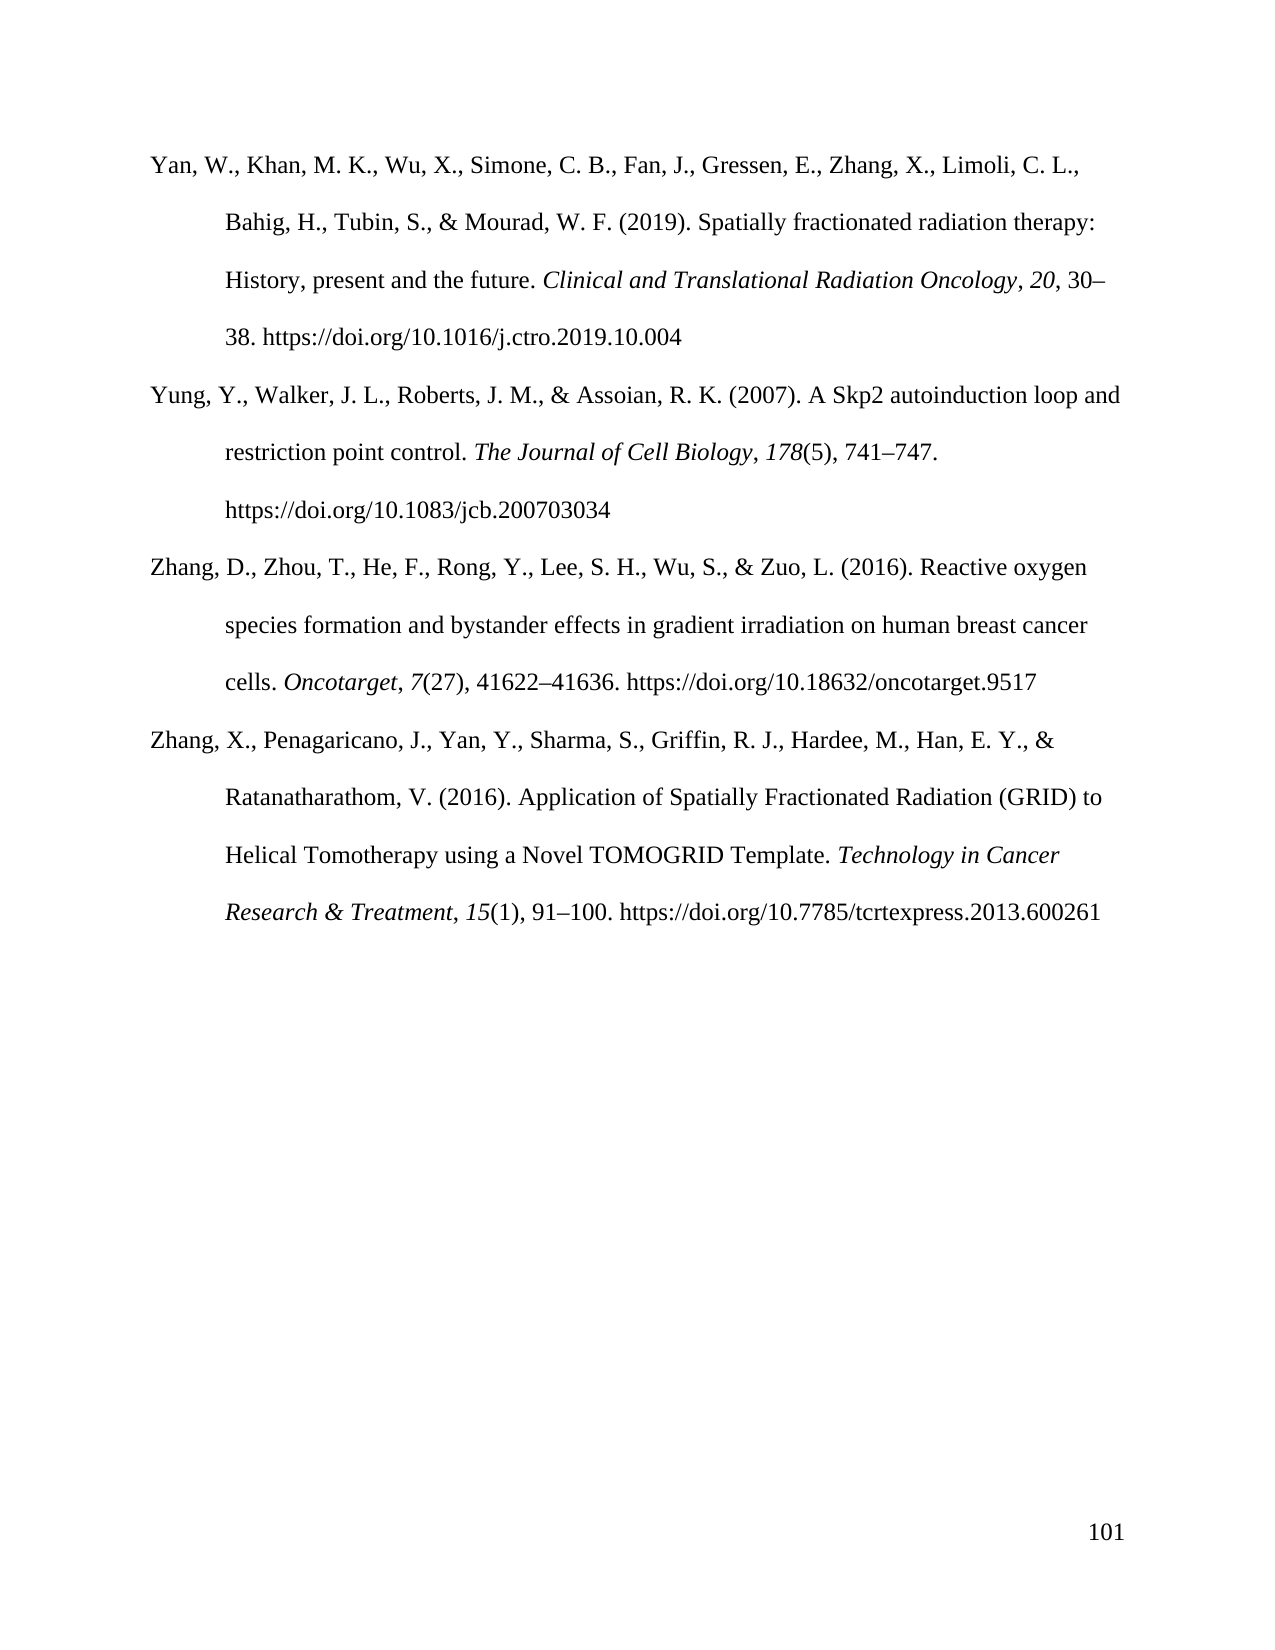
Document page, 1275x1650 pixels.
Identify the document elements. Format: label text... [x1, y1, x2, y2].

text Zhang, D., Zhou, T., He, F., Rong, Y., Lee, S. H., Wu, S., & Zuo, L. (2016). Reactive oxygen species formation and bystander effects in gradient irradiation on human breast cancer cells. Oncotarget, 7(27), 41622–41636. https://doi.org/10.18632/oncotarget.9517 [150, 552, 1125, 696]
text Zhang, X., Penagaricano, J., Yan, Y., Sharma, S., Griffin, R. J., Hardee, M., Han, E. Y., & Ratanatharathom, V. (2016). Application of Spatially Fractionated Radiation (GRID) to Helical Tomotherapy using a Novel TOMOGRID Template. Technology in Cancer Research & Treatment, 15(1), 91–100. https://doi.org/10.7785/tcrtexpress.2013.600261 [150, 725, 1125, 926]
text Yan, W., Khan, M. K., Wu, X., Simone, C. B., Fan, J., Gressen, E., Zhang, X., Limoli, C. L., Bahig, H., Tubin, S., & Mourad, W. F. (2019). Spatially fractionated radiation therapy: History, present and the future. Clinical and Translational Radiation Oncology, 20, 30–38. https://doi.org/10.1016/j.ctro.2019.10.004 [150, 150, 1125, 351]
text Yung, Y., Walker, J. L., Roberts, J. M., & Assoian, R. K. (2007). A Skp2 autoinduction loop and restriction point control. The Journal of Cell Biology, 178(5), 741–747. https://doi.org/10.1083/jcb.200703034 [150, 380, 1125, 524]
